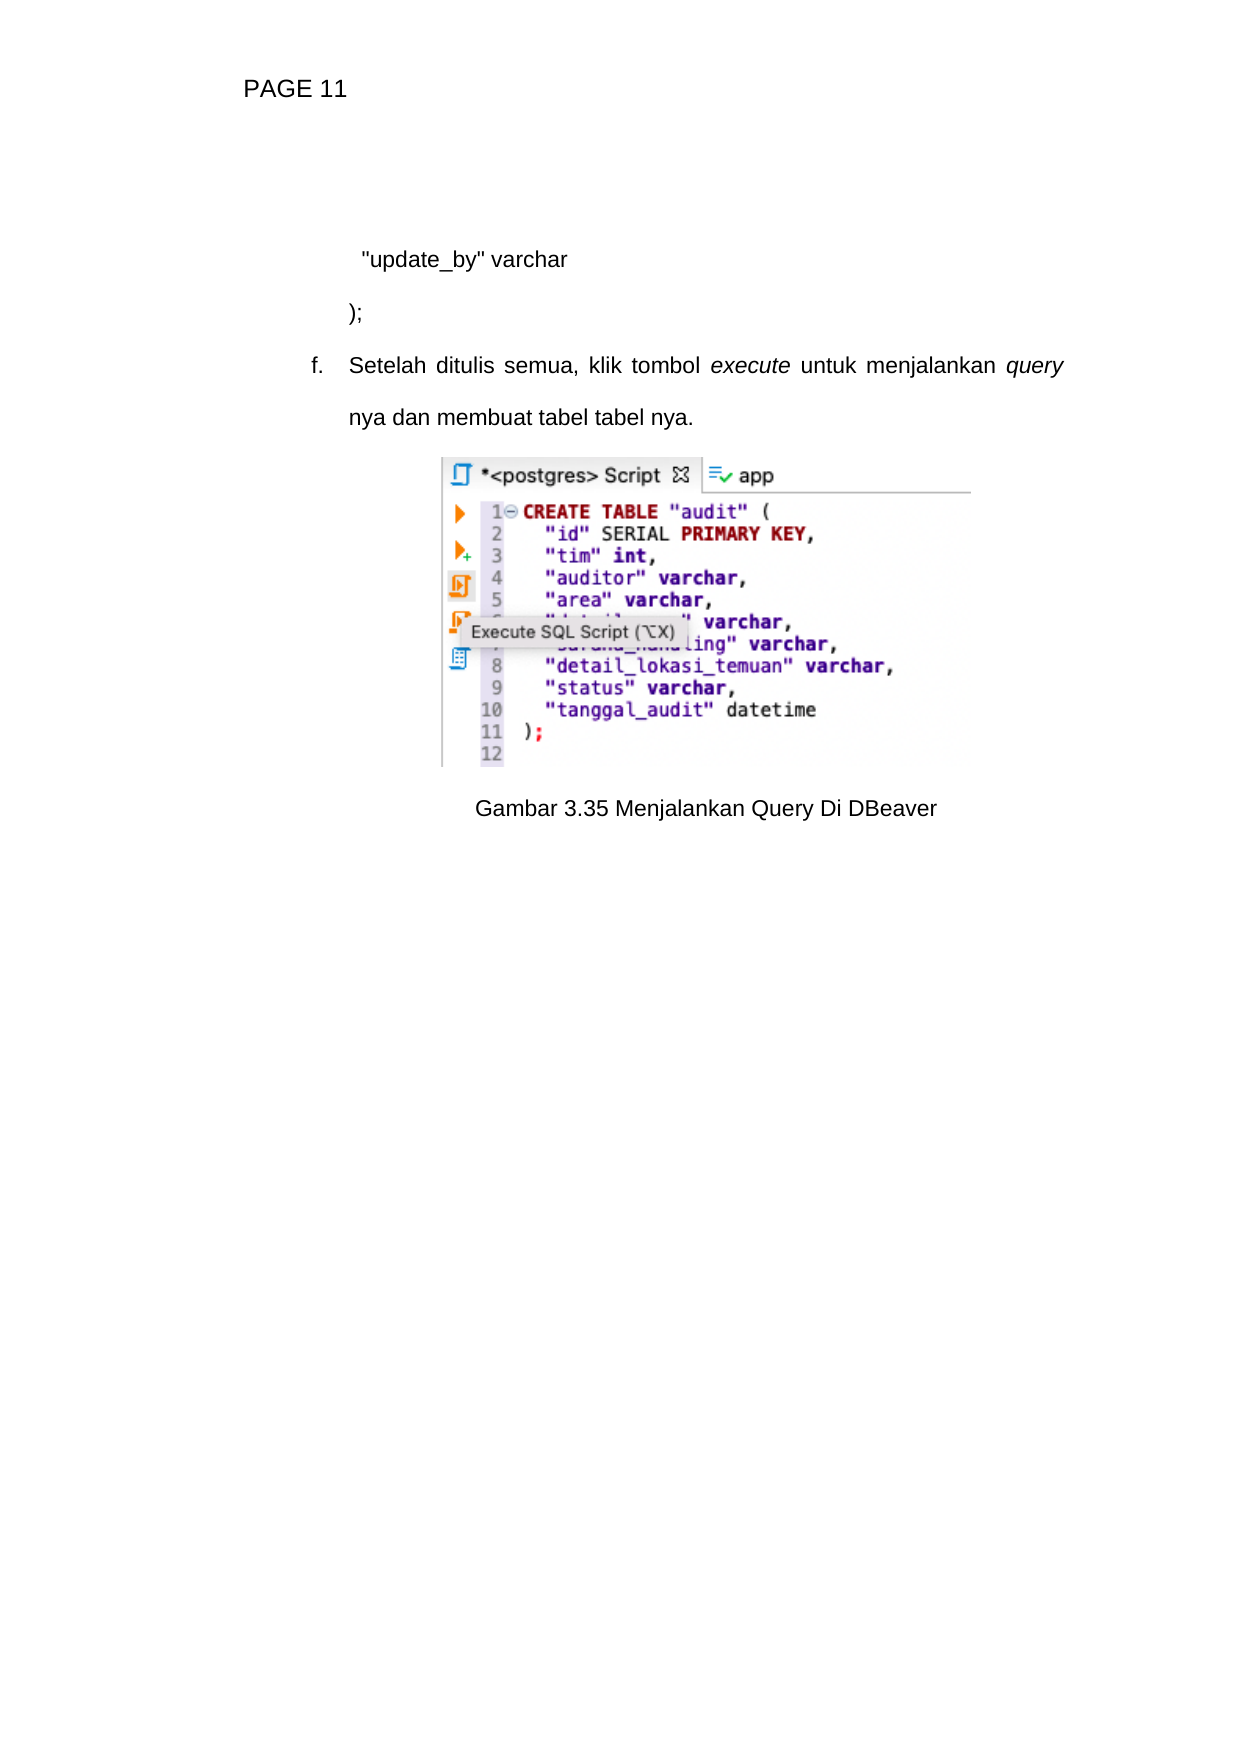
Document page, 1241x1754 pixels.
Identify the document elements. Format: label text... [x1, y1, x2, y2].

title Setelah ditulis semua, klik tombol execute untuk menjalankan query nya dan membuat tabel tabel nya. [311, 352, 1063, 431]
title ); [349, 299, 1063, 325]
title "update_by" varchar [349, 246, 1063, 273]
text Gambar 3. Menjalankan Query Di DBeaver [349, 795, 1063, 822]
picture [441, 457, 971, 767]
